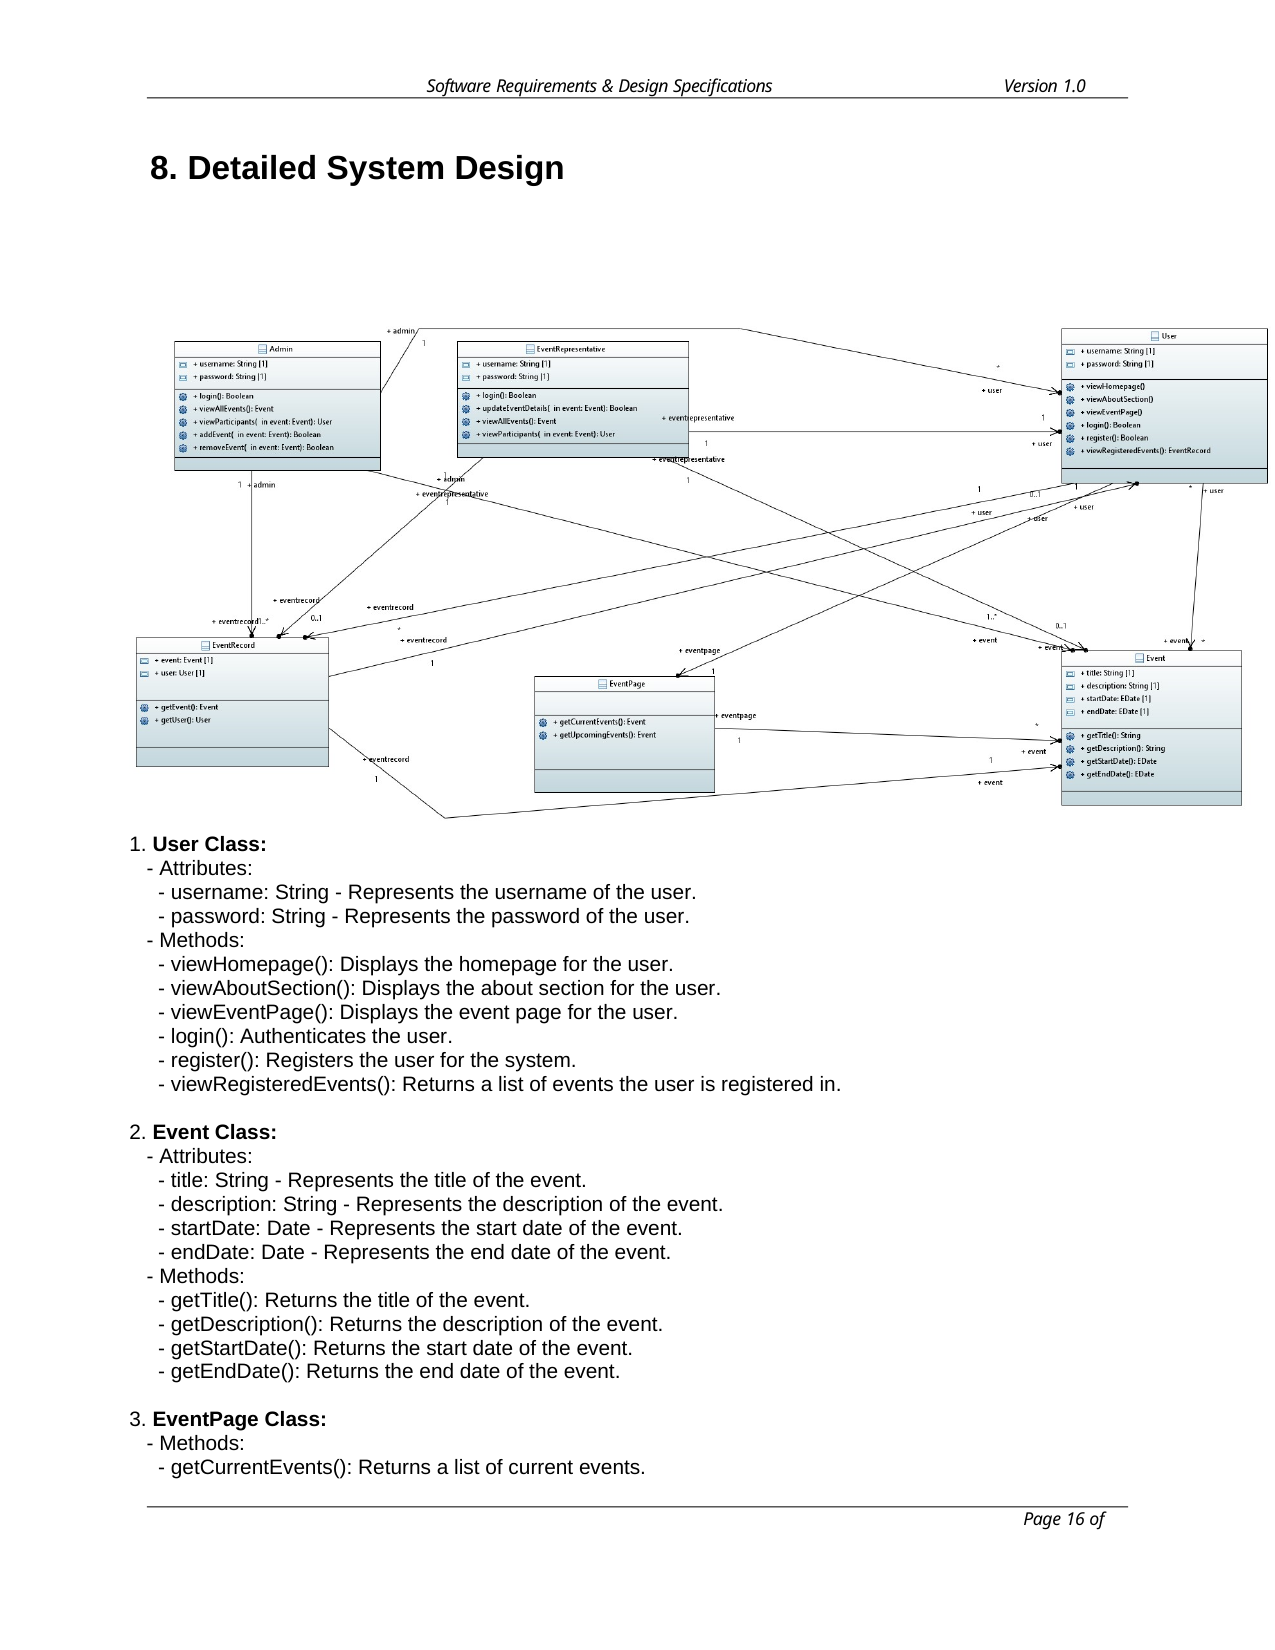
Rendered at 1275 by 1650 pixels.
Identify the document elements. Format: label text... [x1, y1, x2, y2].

text - description: String - Represents the description of the event. [129, 1192, 1194, 1216]
text - viewRegisteredEvents(): Returns a list of events the user is registered in. [129, 1072, 1194, 1096]
text - Methods: [129, 928, 1194, 952]
text 2. Event Class: [129, 1120, 1194, 1144]
text - getStartDate(): Returns the start date of the event. [129, 1335, 1194, 1359]
text - getCurrentEvents(): Returns a list of current events. [129, 1455, 1194, 1479]
text - viewHomepage(): Displays the homepage for the user. [129, 952, 1194, 976]
text 1. User Class: [129, 833, 1194, 856]
picture [129, 310, 1274, 833]
text - title: String - Represents the title of the event. [129, 1168, 1194, 1192]
text - endDate: Date - Represents the end date of the event. [129, 1239, 1194, 1263]
text - login(): Authenticates the user. [129, 1024, 1194, 1048]
text - register(): Registers the user for the system. [129, 1048, 1194, 1072]
text - getTitle(): Returns the title of the event. [129, 1287, 1194, 1311]
text - getEndDate(): Returns the end date of the event. [129, 1359, 1194, 1383]
text 3. EventPage Class: [129, 1407, 1194, 1431]
subtitle Detailed System Design [150, 148, 1194, 187]
text - password: String - Represents the password of the user. [129, 904, 1194, 928]
text - Methods: [129, 1431, 1194, 1455]
text - viewAboutSection(): Displays the about section for the user. [129, 976, 1194, 1000]
text - Methods: [129, 1263, 1194, 1287]
text - viewEventPage(): Displays the event page for the user. [129, 1000, 1194, 1024]
text - getDescription(): Returns the description of the event. [129, 1311, 1194, 1335]
text - username: String - Represents the username of the user. [129, 880, 1194, 904]
text - Attributes: [129, 1144, 1194, 1168]
text - startDate: Date - Represents the start date of the event. [129, 1216, 1194, 1239]
text - Attributes: [129, 856, 1194, 880]
